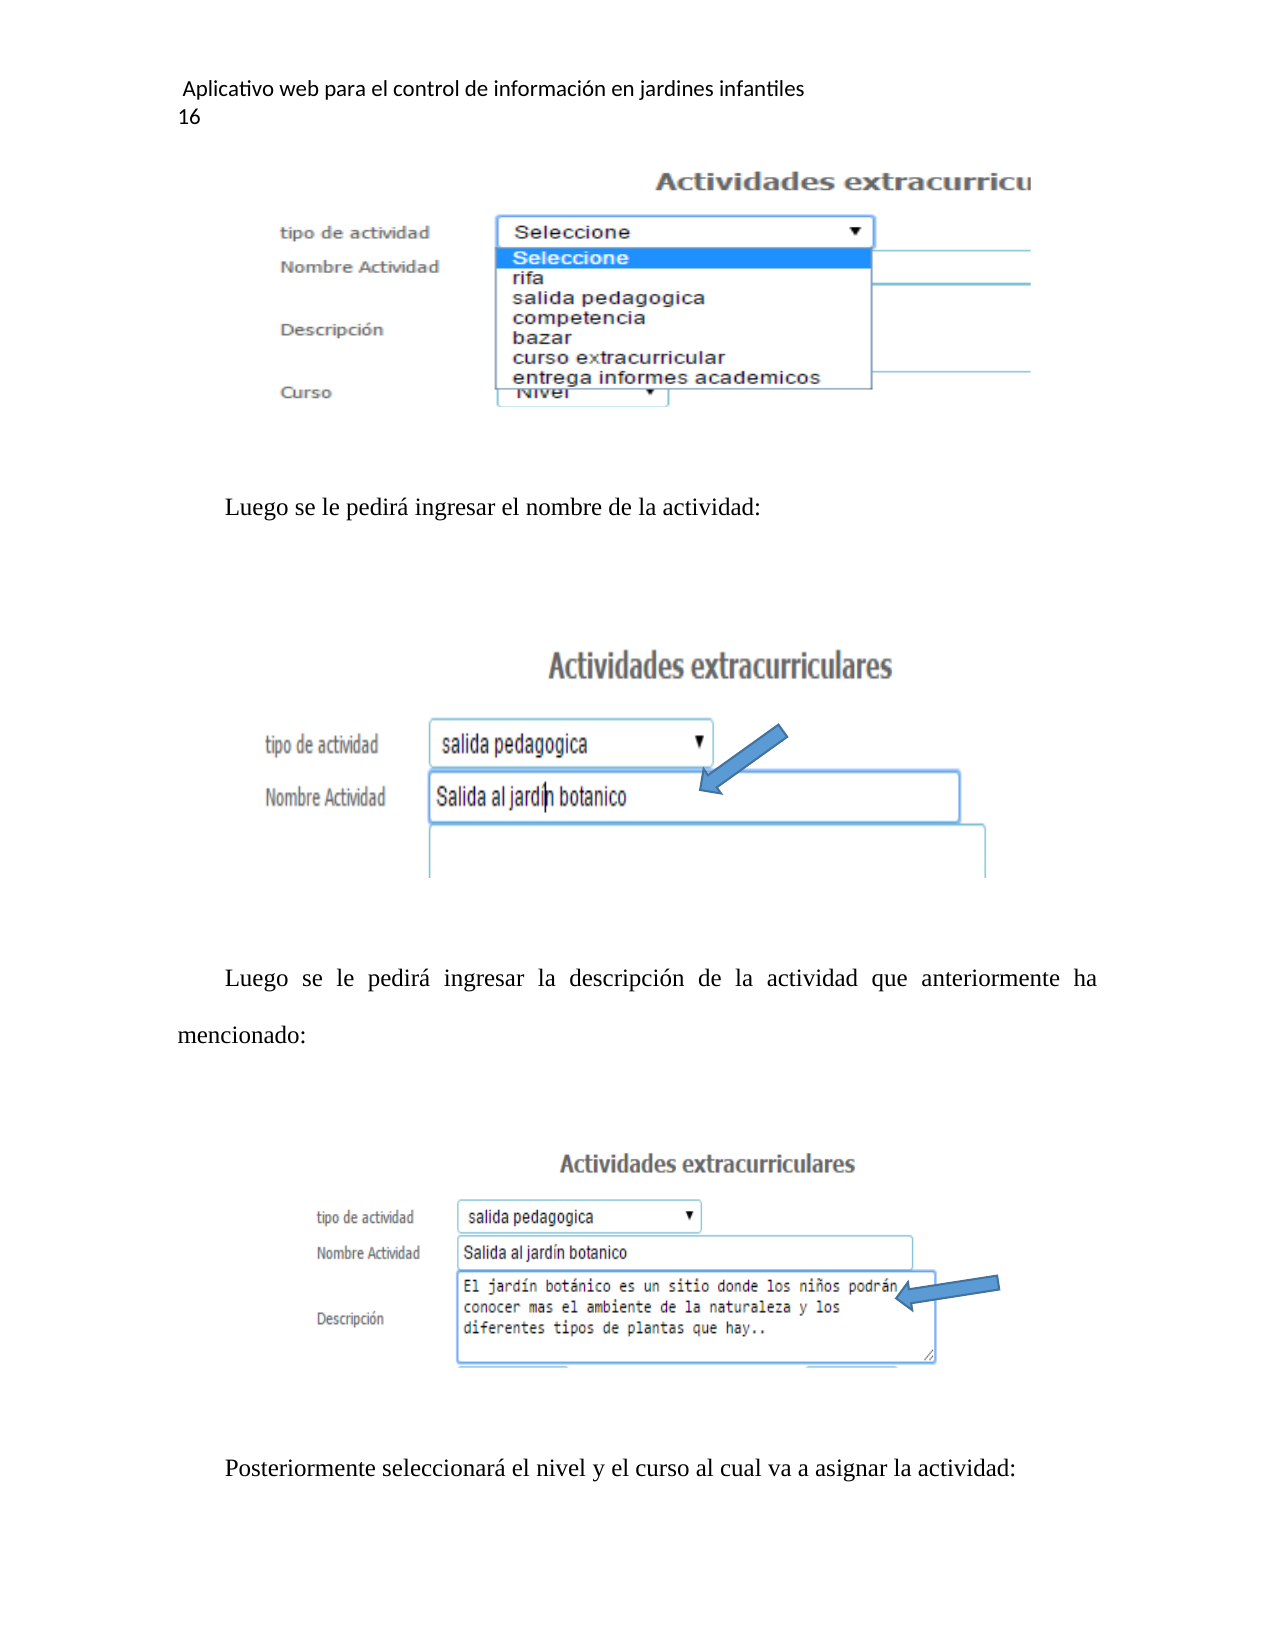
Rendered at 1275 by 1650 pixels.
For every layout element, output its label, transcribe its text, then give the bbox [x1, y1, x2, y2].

list Posteriormente seleccionará el nivel y el curso al cual va a asignar la actividad: [177, 1453, 1098, 1482]
list Luego se le pedirá ingresar la descripción de la actividad que anteriormente ha mencionado: [177, 963, 1098, 1049]
picture [238, 606, 1084, 878]
picture [224, 157, 1031, 407]
list Luego se le pedirá ingresar el nombre de la actividad: [177, 492, 1098, 521]
picture [293, 1135, 1030, 1368]
